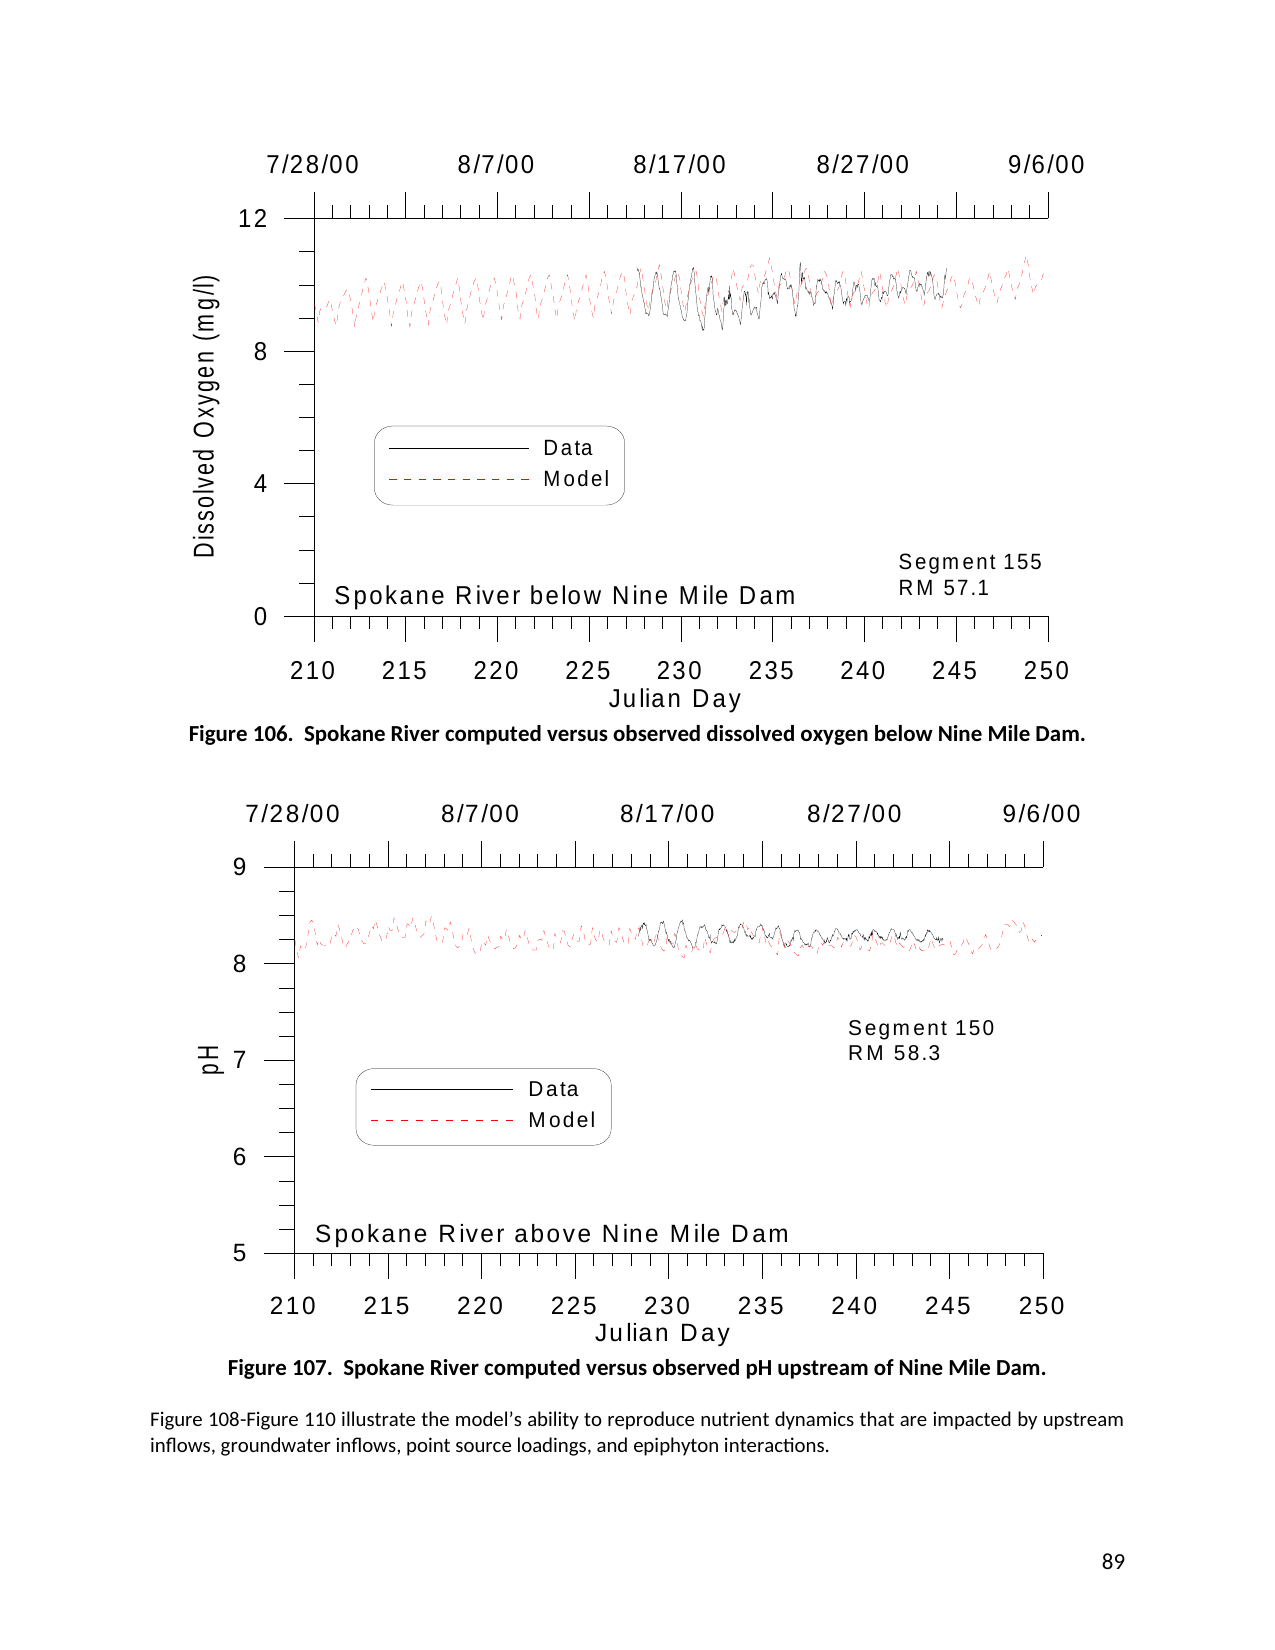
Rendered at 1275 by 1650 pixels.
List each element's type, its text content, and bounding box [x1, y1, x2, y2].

text Figure 106. Spokane River computed versus observed dissolved oxygen below Nine Mile Dam. [150, 719, 1125, 747]
text Figure 107. Spokane River computed versus observed pH upstream of Nine Mile Dam. [150, 1353, 1125, 1382]
text Figure 108-Figure 110 illustrate the model’s ability to reproduce nutrient dynamics that are impacted by upstream inflows, groundwater inflows, point source loadings, and epiphyton interactions. [150, 1407, 1125, 1457]
